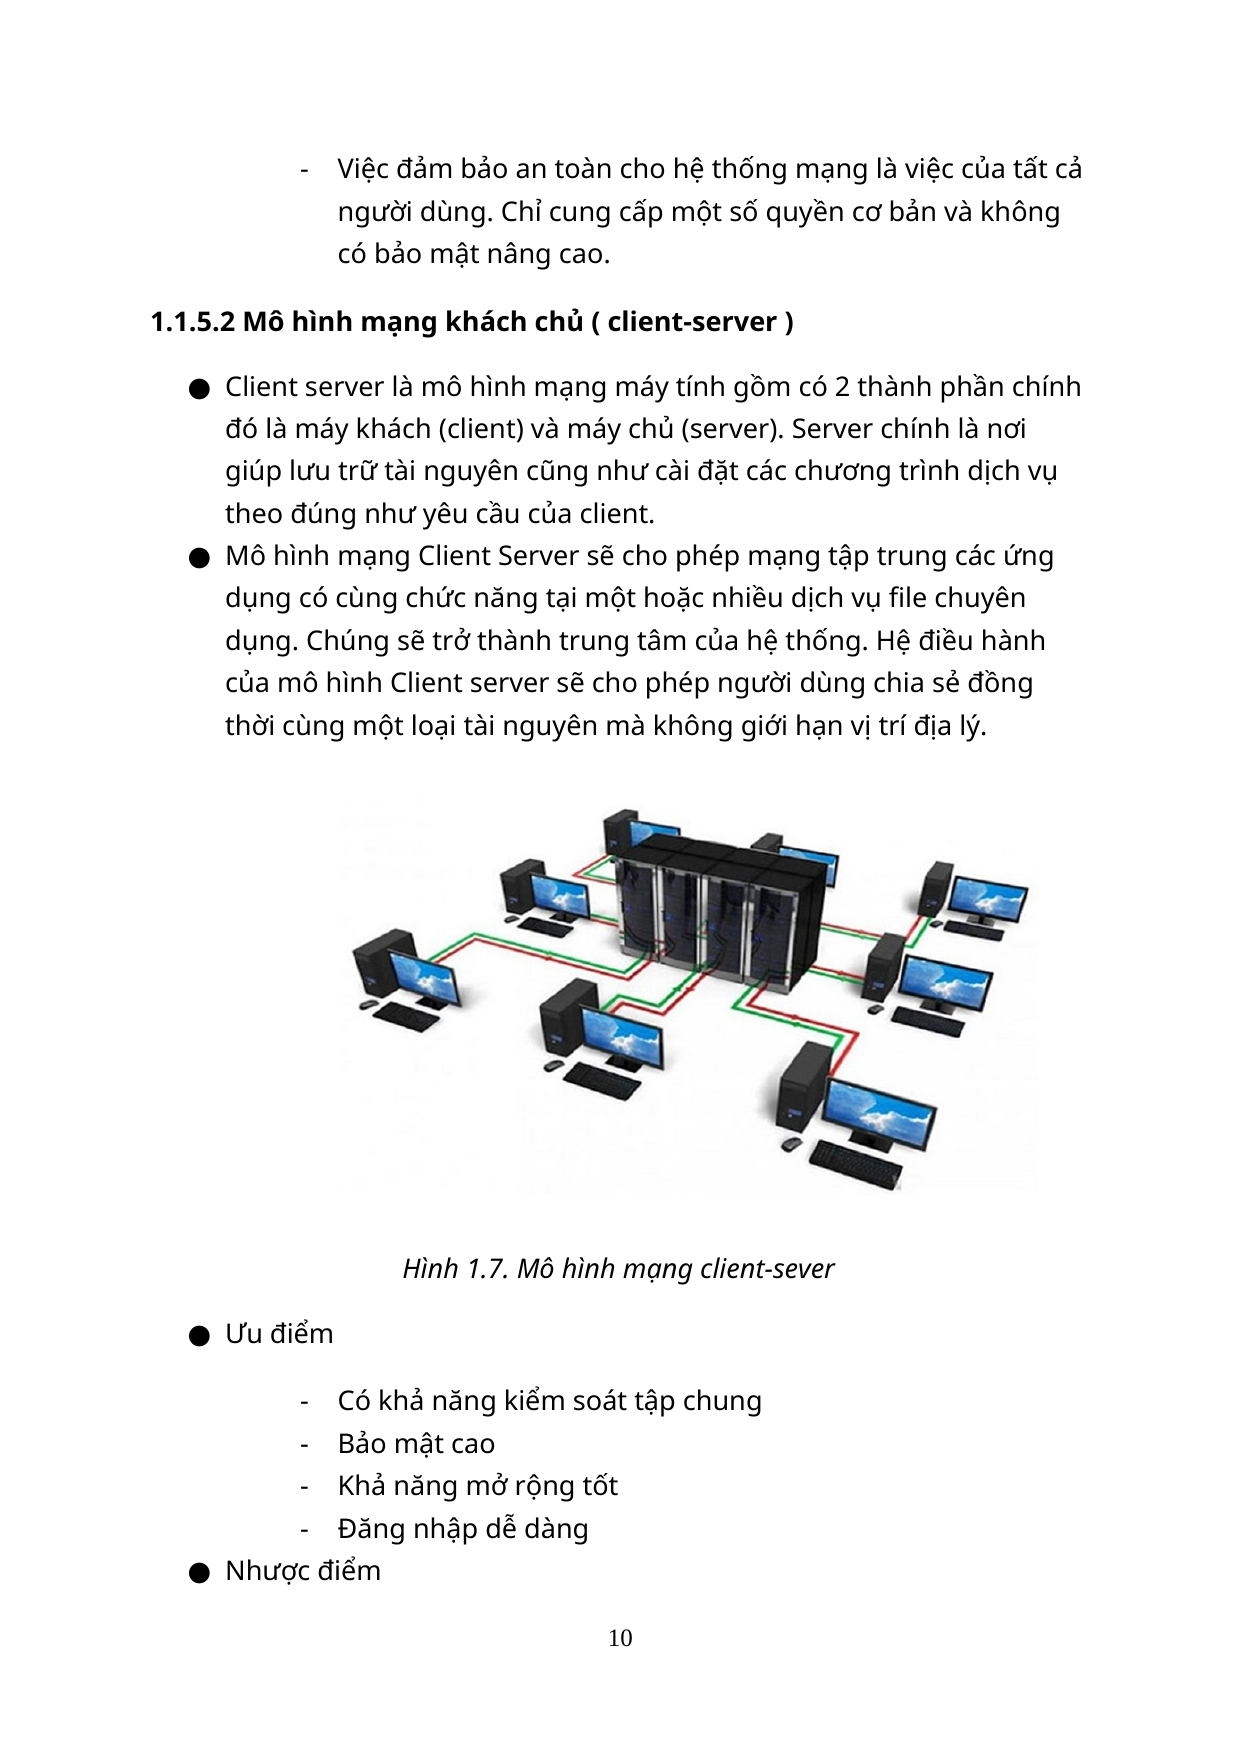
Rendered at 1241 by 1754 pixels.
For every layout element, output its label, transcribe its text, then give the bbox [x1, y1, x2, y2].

text - Bảo mật cao [300, 1424, 1090, 1461]
list Nhược điểm [187, 1551, 1090, 1588]
text - Khả năng mở rộng tốt [300, 1467, 1090, 1503]
picture [238, 798, 1078, 1196]
text 1.1.5.2 Mô hình mạng khách chủ ( client-server ) [150, 302, 1090, 339]
list Ưu điểm [187, 1314, 1090, 1351]
list Client server là mô hình mạng máy tính gồm có 2 thành phần chính đó là máy khách (client) và máy chủ (server). Server chính là nơi giúp lưu trữ tài nguyên cũng như cài đặt các chương trình dịch vụ theo đúng như yêu cầu của client. [187, 367, 1090, 531]
text Hình 1.7. Mô hình mạng client-sever [150, 1250, 1090, 1287]
text - Việc đảm bảo an toàn cho hệ thống mạng là việc của tất cả người dùng. Chỉ cung cấp một số quyền cơ bản và không có bảo mật nâng cao. [300, 150, 1090, 272]
list Mô hình mạng Client Server sẽ cho phép mạng tập trung các ứng dụng có cùng chức năng tại một hoặc nhiều dịch vụ file chuyên dụng. Chúng sẽ trở thành trung tâm của hệ thống. Hệ điều hành của mô hình Client server sẽ cho phép người dùng chia sẻ đồng thời cùng một loại tài nguyên mà không giới hạn vị trí địa lý. [187, 537, 1090, 743]
text - Có khả năng kiểm soát tập chung [300, 1382, 1090, 1419]
text - Đăng nhập dễ dàng [300, 1509, 1090, 1546]
